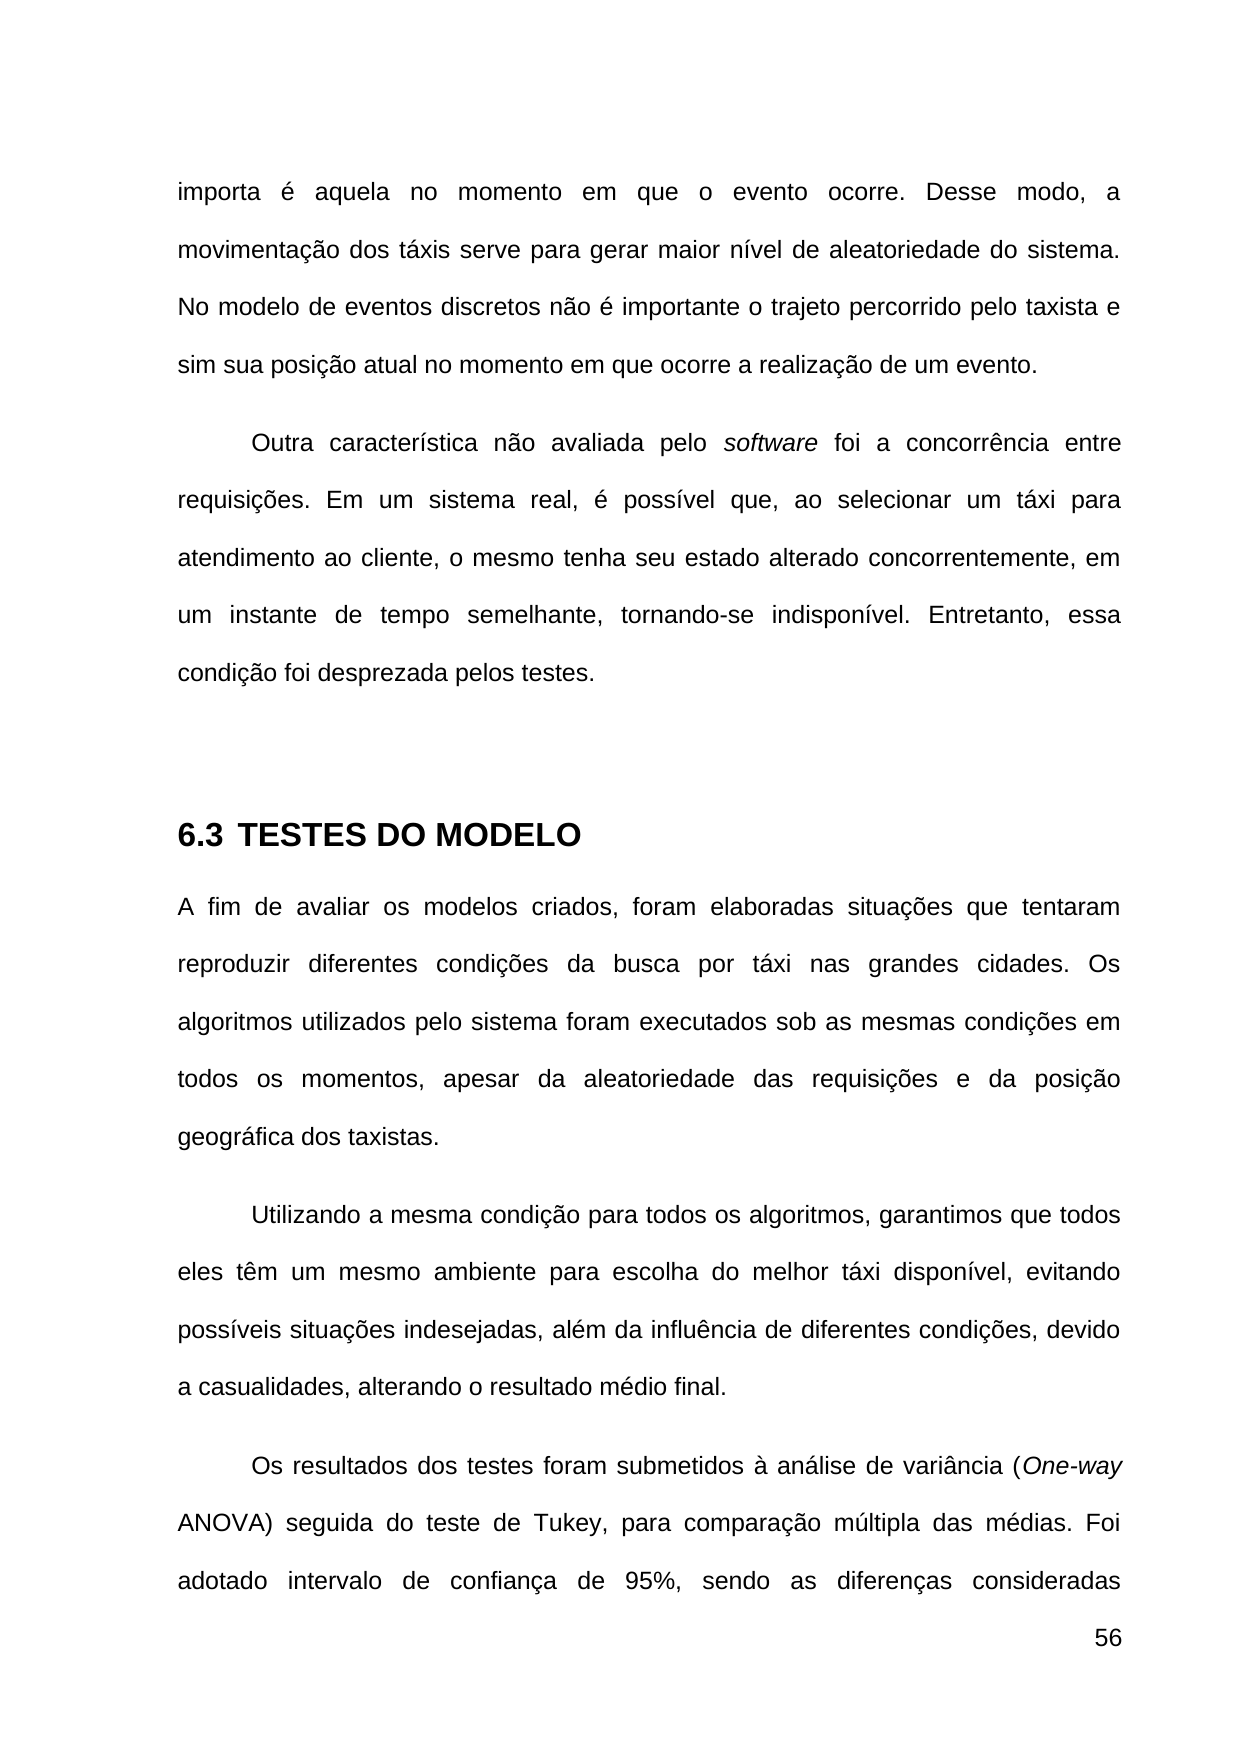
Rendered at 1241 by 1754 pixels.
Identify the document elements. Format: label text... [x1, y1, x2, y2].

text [177, 177, 1122, 378]
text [177, 1451, 1122, 1594]
text Outra característica não avaliada pelo software foi a concorrência entre requisições. Em um sistema real, é possível que, ao selecionar um táxi para atendimento ao cliente, o mesmo tenha seu estado alterado concorrentemente, em um instante de tempo semelhante, tornando-se indisponível. Entretanto, essa condição foi desprezada pelos testes. [177, 428, 1122, 687]
subtitle TESTES DO MODELO [177, 815, 1122, 853]
text A fim de avaliar os modelos criados, foram elaboradas situações que tentaram reproduzir diferentes condições da busca por táxi nas grandes cidades. Os algoritmos utilizados pelo sistema foram executados sob as mesmas condições em todos os momentos, apesar da aleatoriedade das requisições e da posição geográfica dos taxistas. [177, 892, 1122, 1150]
text Utilizando a mesma condição para todos os algoritmos, garantimos que todos eles têm um mesmo ambiente para escolha do melhor táxi disponível, evitando possíveis situações indesejadas, além da influência de diferentes condições, devido a casualidades, alterando o resultado médio final. [177, 1200, 1122, 1401]
